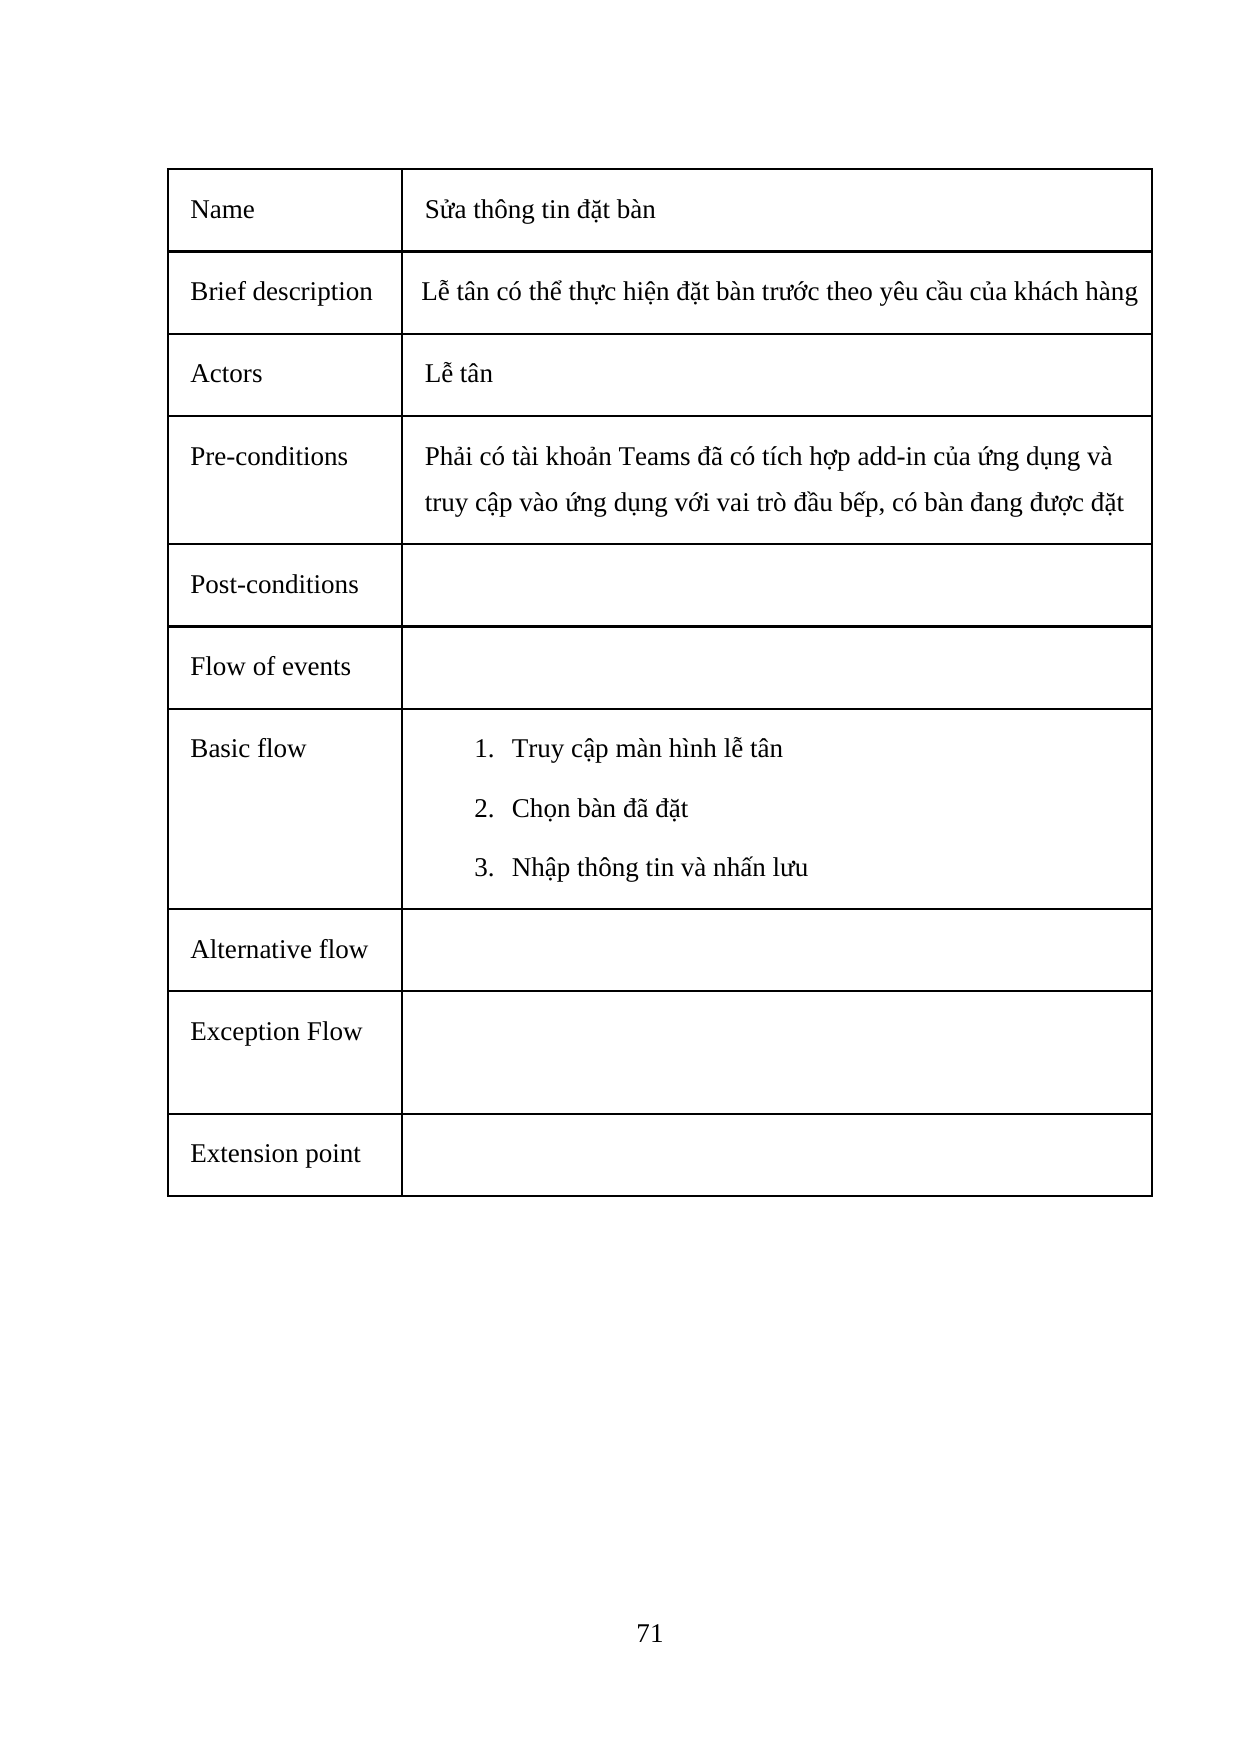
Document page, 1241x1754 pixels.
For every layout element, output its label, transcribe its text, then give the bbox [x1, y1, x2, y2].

table_cell Lễ tân có thể thực hiện đặt bàn trước theo yêu cầu của khách hàng [403, 253, 1151, 332]
table_cell [403, 628, 1151, 707]
table_cell Brief description [169, 253, 401, 332]
table_cell Basic flow [169, 710, 401, 908]
table_cell Post-conditions [169, 545, 401, 625]
table_cell Alternative flow [169, 910, 401, 990]
table_cell Exception Flow [169, 992, 401, 1112]
table_cell [403, 545, 1151, 625]
table_cell Truy cập màn hình lễ tân Chọn bàn đã đặt Nhập thông tin và nhấn lưu [403, 710, 1151, 908]
table_cell Actors [169, 335, 401, 414]
table_cell [403, 910, 1151, 990]
table_cell Extension point [169, 1115, 401, 1194]
table_cell Flow of events [169, 628, 401, 707]
table_cell [403, 992, 1151, 1112]
table_cell Lễ tân [403, 335, 1151, 414]
table_header Name [169, 170, 401, 250]
table_cell [403, 1115, 1151, 1194]
table_header Sửa thông tin đặt bàn [403, 170, 1151, 250]
table_cell Phải có tài khoản Teams đã có tích hợp add-in của ứng dụng và truy cập vào ứng dụng với vai trò đầu bếp, có bàn đang được đặt [403, 417, 1151, 543]
table_cell Pre-conditions [169, 417, 401, 543]
